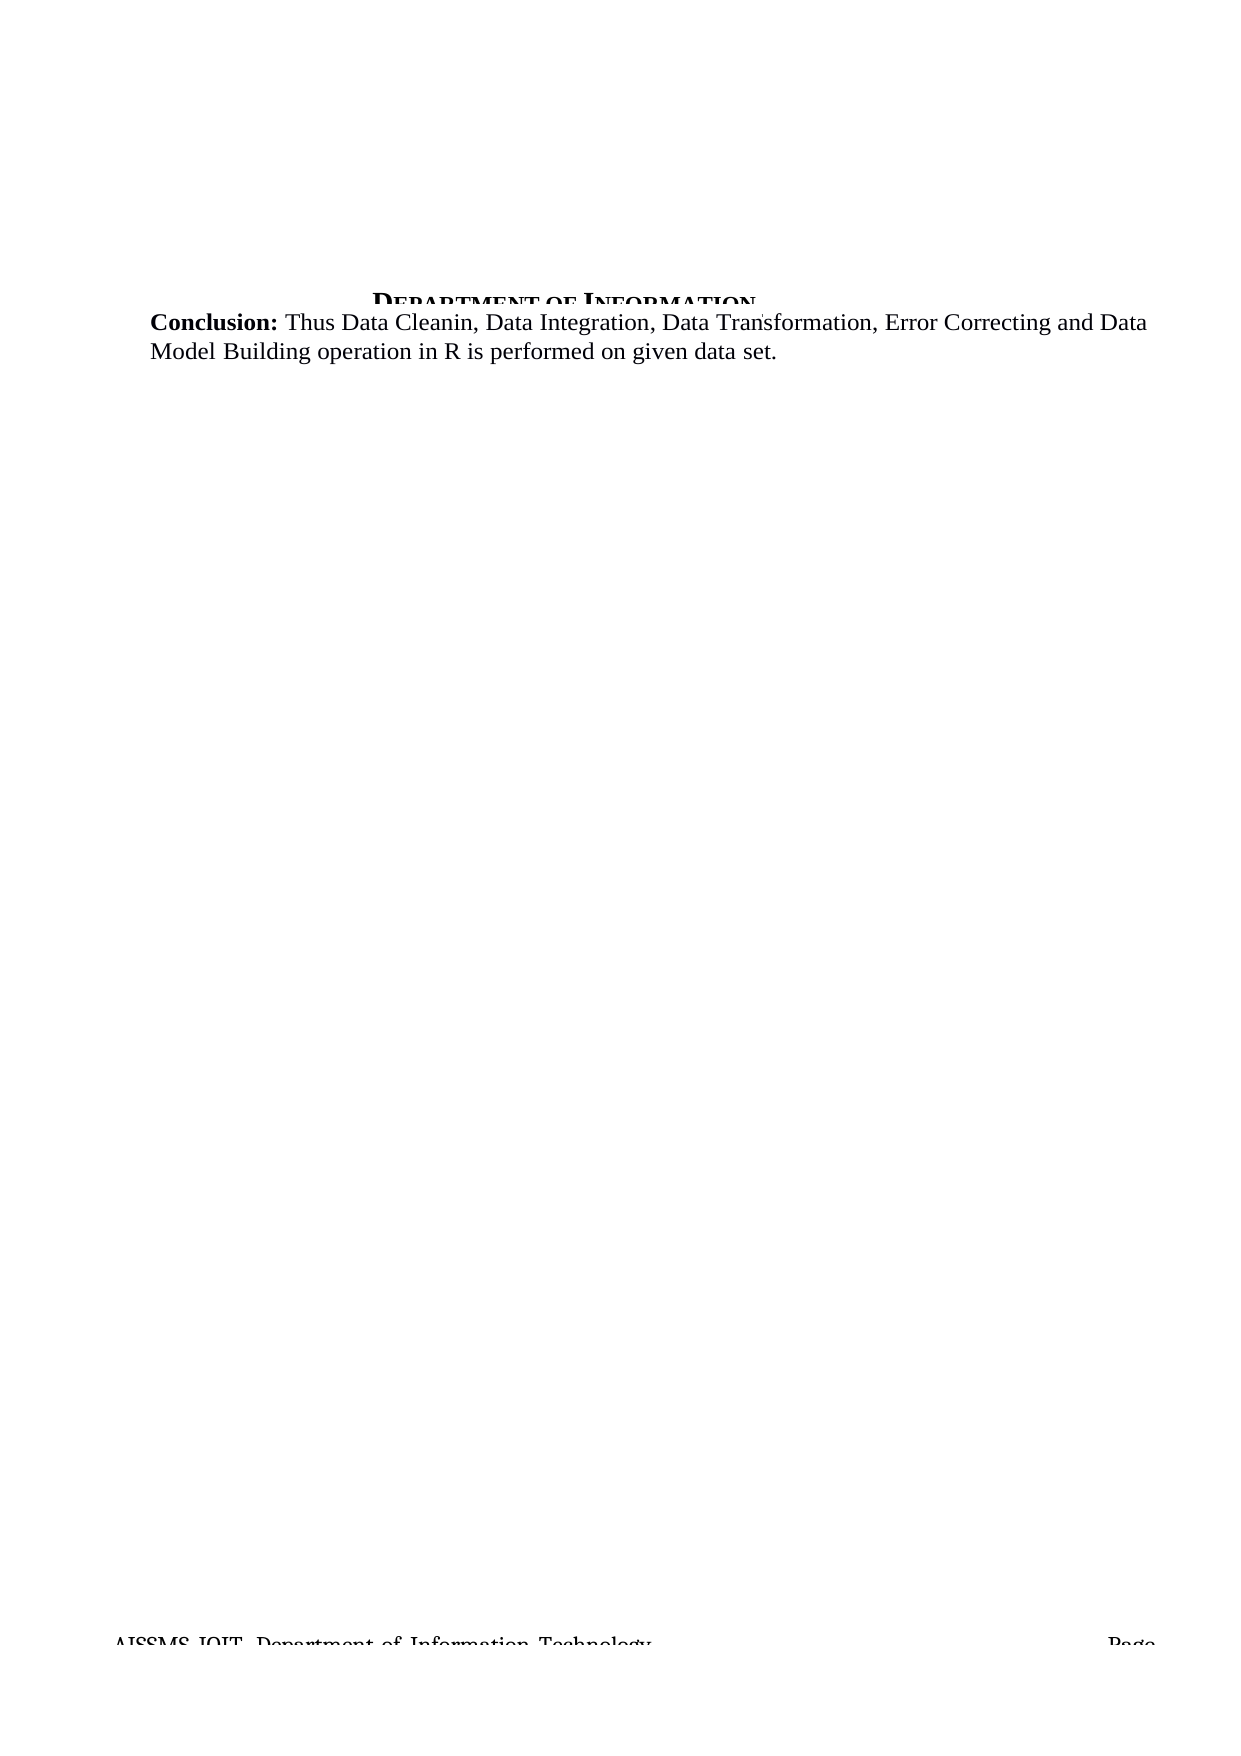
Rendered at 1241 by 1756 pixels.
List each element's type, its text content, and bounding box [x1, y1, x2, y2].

text Conclusion: Thus Data Cleanin, Data Integration, Data Transformation, Error Correcting and Data Model Building operation in R is performed on given data set. [150, 308, 1181, 364]
